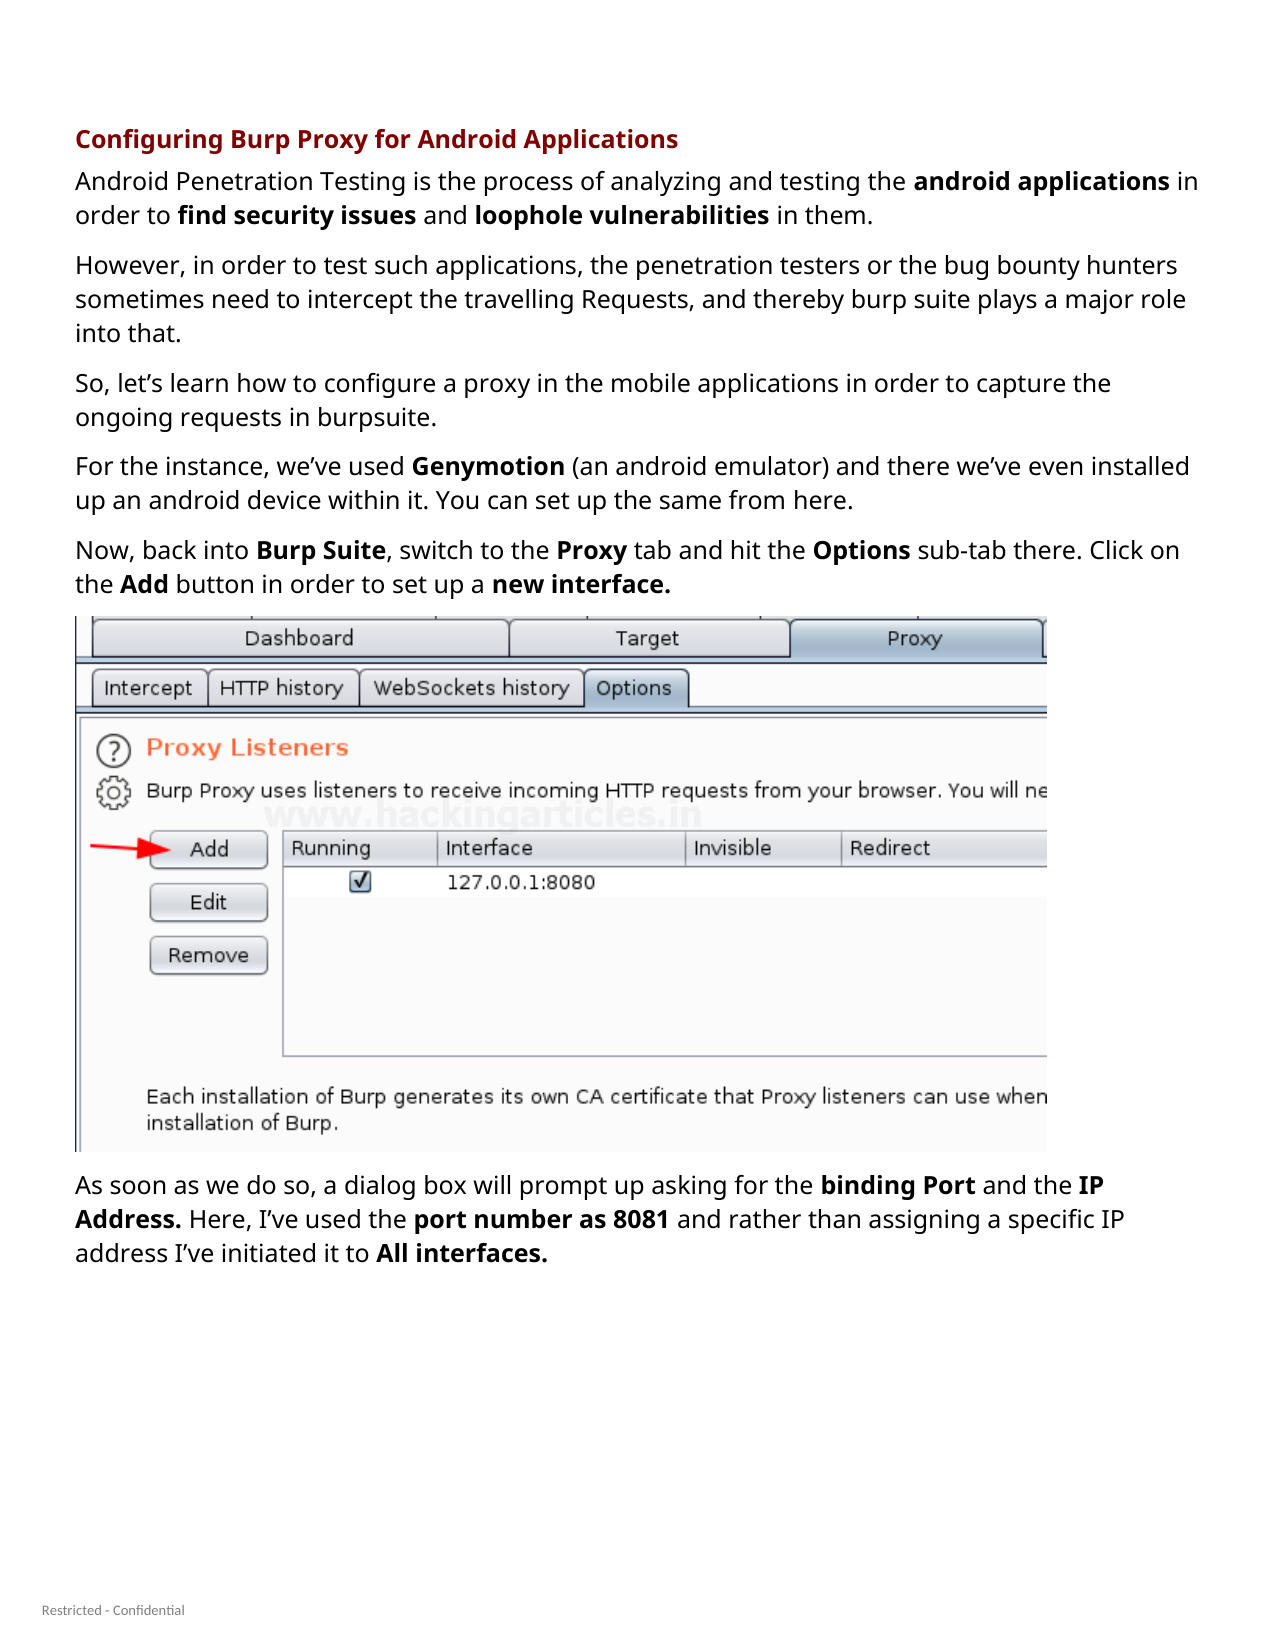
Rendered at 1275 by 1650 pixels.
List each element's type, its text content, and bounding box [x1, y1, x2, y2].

picture [75, 616, 1047, 1152]
text For the instance, we’ve used Genymotion (an android emulator) and there we’ve even installed up an android device within it. You can set up the same from here. [75, 449, 1200, 517]
text Android Penetration Testing is the process of analyzing and testing the android applications in order to find security issues and loophole vulnerabilities in them. [75, 164, 1200, 232]
text So, let’s learn how to configure a proxy in the mobile applications in order to capture the ongoing requests in burpsuite. [75, 365, 1200, 433]
subtitle Configuring Burp Proxy for Android Applications [75, 122, 1200, 156]
text Now, back into Burp Suite, switch to the Proxy tab and hit the Options sub-tab there. Click on the Add button in order to set up a new interface. [75, 533, 1200, 601]
text As soon as we do so, a dialog box will prompt up asking for the binding Port and the IP Address. Here, I’ve used the port number as 8081 and rather than assigning a specific IP address I’ve initiated it to All interfaces. [75, 1167, 1200, 1270]
text However, in order to test such applications, the penetration testers or the bug bounty hunters sometimes need to intercept the travelling Requests, and thereby burp suite plays a major role into that. [75, 247, 1200, 349]
